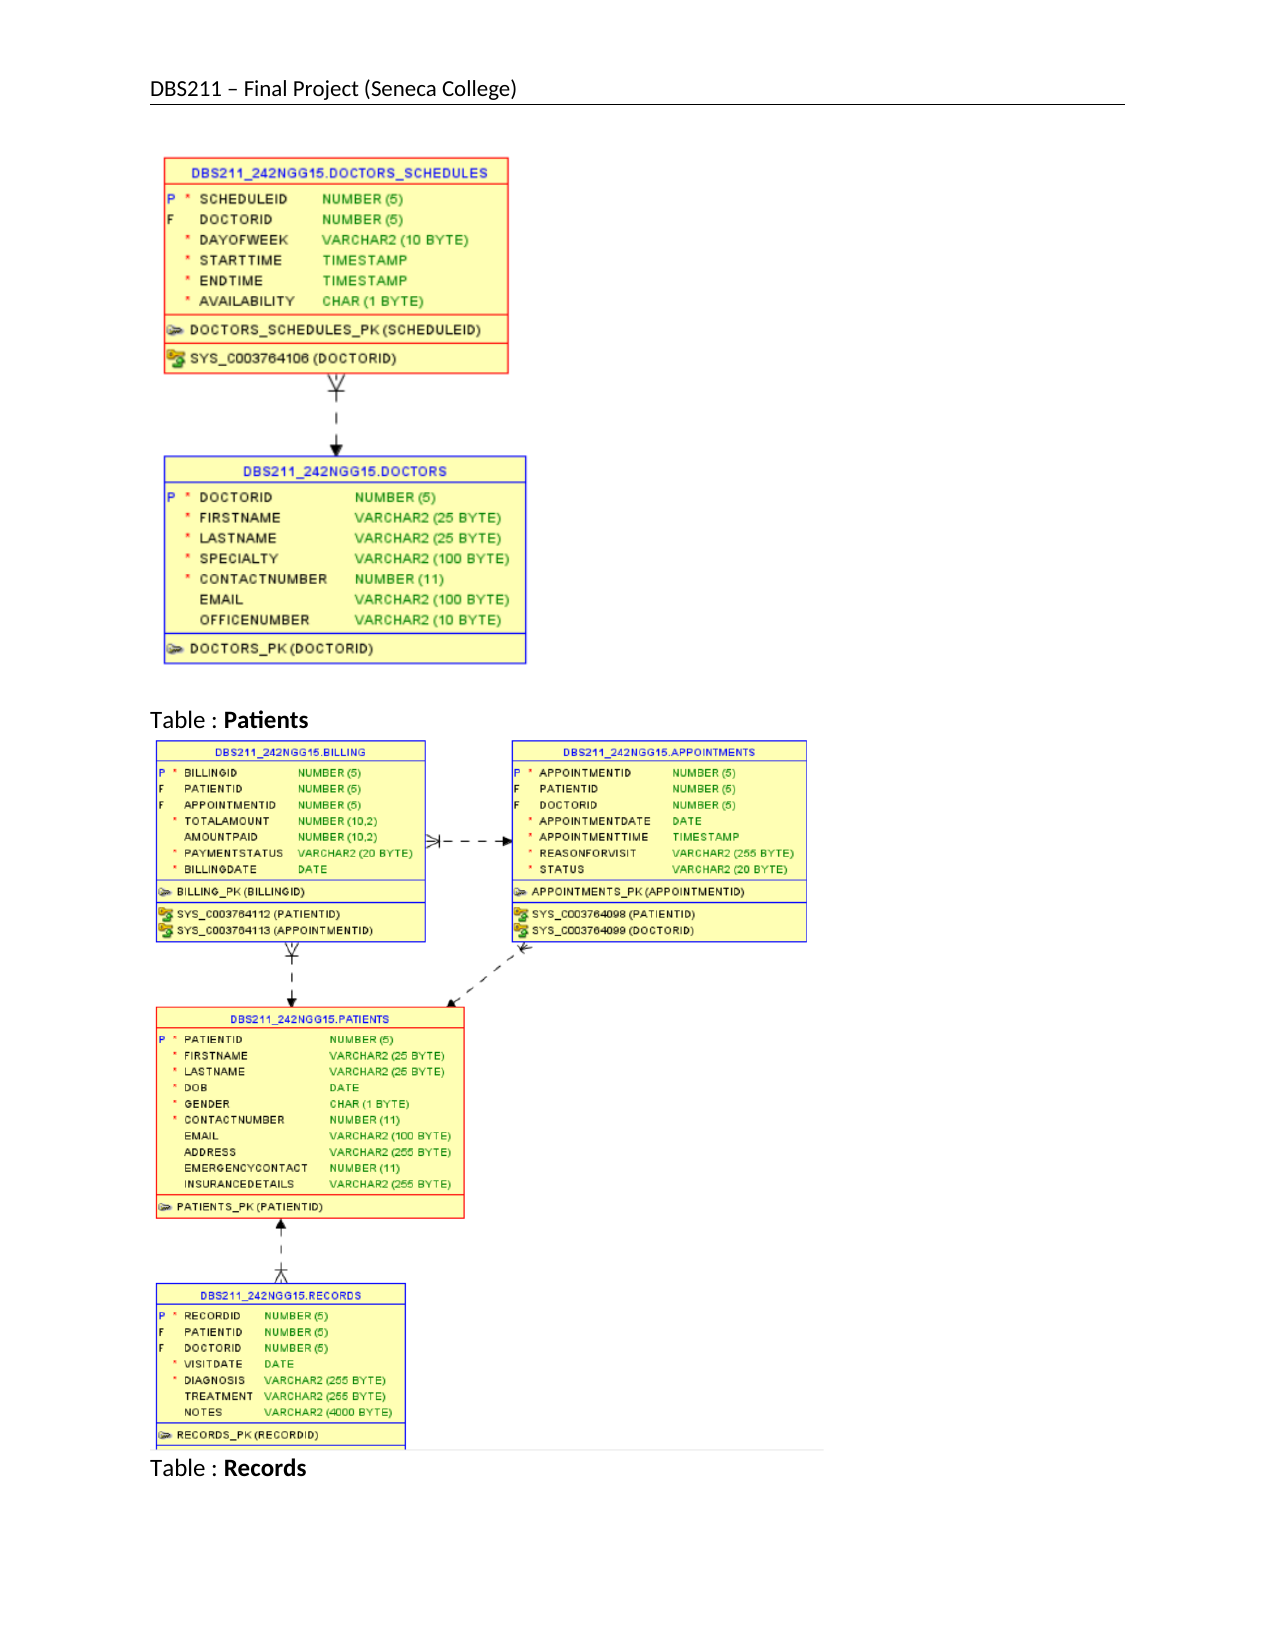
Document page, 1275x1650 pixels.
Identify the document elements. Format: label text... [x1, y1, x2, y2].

picture [150, 737, 824, 1451]
text Table : Records [150, 1453, 1125, 1483]
picture [150, 150, 536, 670]
text Table : Patients [150, 704, 1125, 735]
